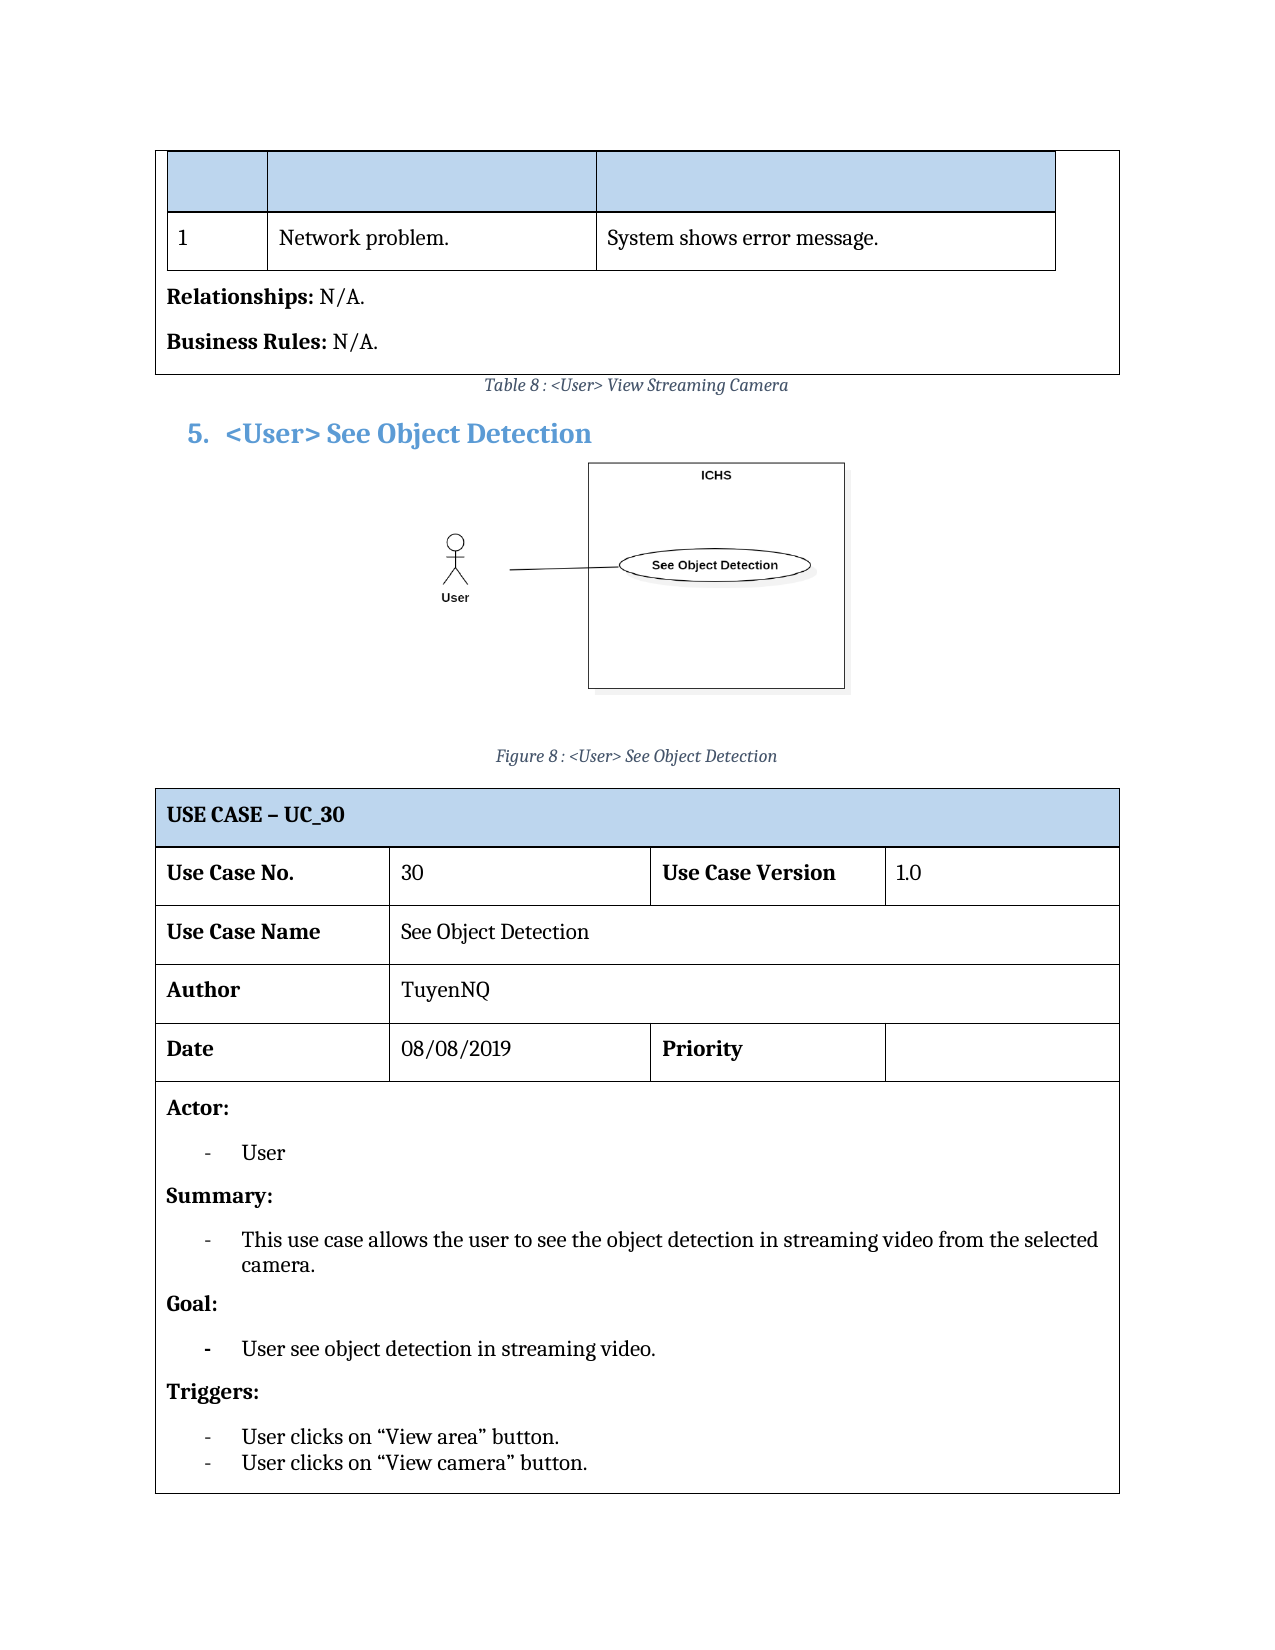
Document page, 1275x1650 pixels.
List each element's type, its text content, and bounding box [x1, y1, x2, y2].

table_cell Author [156, 965, 389, 1022]
table_cell Priority [651, 1024, 885, 1081]
table_cell Use Case Version [651, 848, 885, 905]
table_cell Date [156, 1024, 389, 1081]
table_cell Use Case Name [156, 906, 389, 964]
picture [392, 453, 883, 727]
subtitle <User> See Object Detection [187, 417, 1125, 451]
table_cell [156, 1082, 1119, 1493]
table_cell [156, 151, 1119, 374]
table_cell [886, 1024, 1119, 1081]
table_cell Use Case No. [156, 848, 389, 905]
table_cell See Object Detection [390, 906, 1119, 964]
table_header USE CASE – UC_30 [156, 789, 1119, 846]
table_cell 1.0 [886, 848, 1119, 905]
table_cell 30 [390, 848, 650, 905]
table_cell 08/08/2019 [390, 1024, 650, 1081]
table_cell TuyenNQ [390, 965, 1119, 1022]
